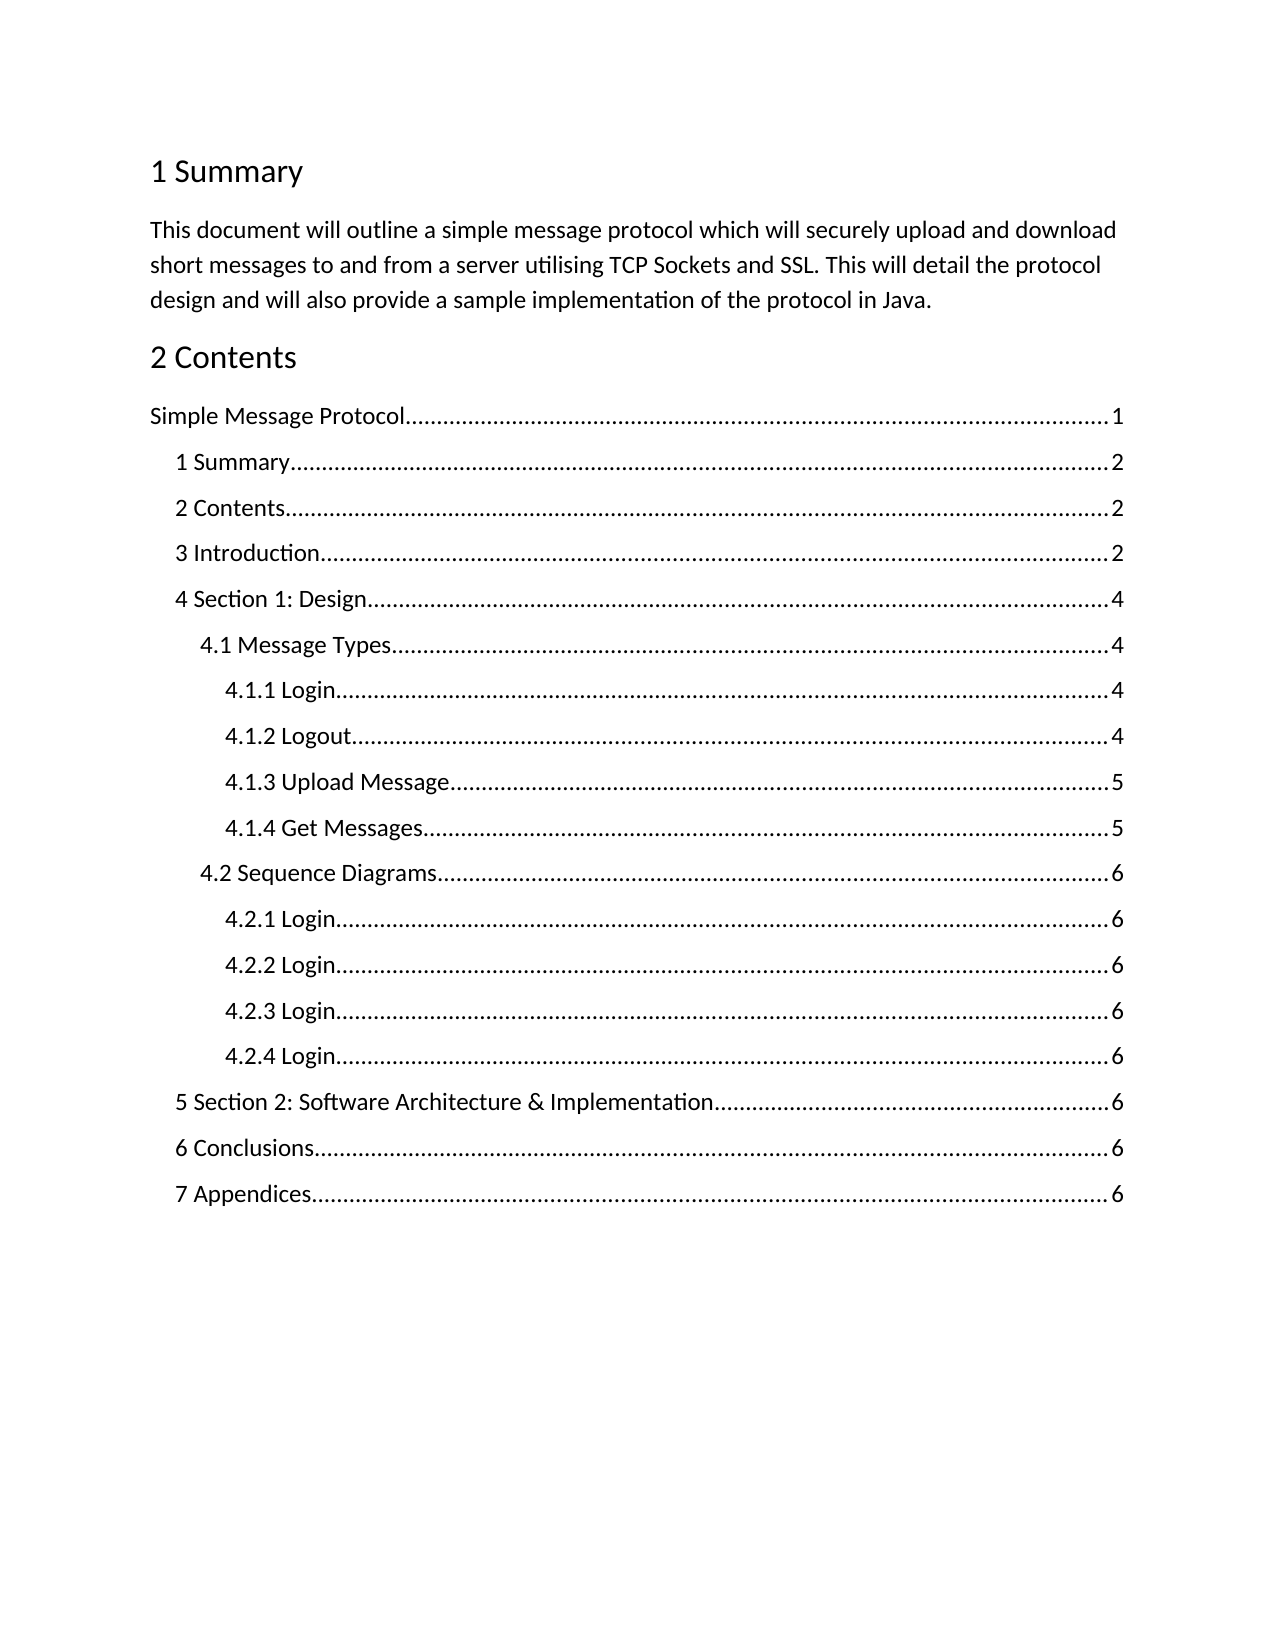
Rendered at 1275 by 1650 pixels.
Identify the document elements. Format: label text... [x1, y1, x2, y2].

text 4 Section 1: Design 4 [175, 583, 1125, 614]
text 4.1.4 Get Messages 5 [225, 812, 1125, 842]
text 5 Section 2: Software Architecture & Implementation 6 [175, 1086, 1125, 1117]
text 4.2.4 Login 6 [225, 1041, 1125, 1071]
text 4.1.3 Upload Message 5 [225, 766, 1125, 797]
text 4.2.3 Login 6 [225, 995, 1125, 1025]
text 4.2.2 Login 6 [225, 949, 1125, 979]
text 1 Summary 2 [175, 446, 1125, 477]
text This document will outline a simple message protocol which will securely upload and download short messages to and from a server utilising TCP Sockets and SSL. This will detail the protocol design and will also provide a sample implementation of the protocol in Java. [150, 214, 1125, 315]
text 2 Contents 2 [175, 492, 1125, 522]
text 4.1 Message Types 4 [200, 629, 1125, 659]
text 4.1.2 Logout 4 [225, 720, 1125, 751]
subtitle 2 Contents [150, 336, 1125, 377]
text 7 Appendices 6 [175, 1178, 1125, 1208]
text Simple Message Protocol 1 [150, 400, 1125, 431]
text 4.2.1 Login 6 [225, 903, 1125, 934]
text 4.2 Sequence Diagrams 6 [200, 858, 1125, 888]
subtitle 1 Summary [150, 150, 1125, 191]
text 3 Introduction 2 [175, 537, 1125, 568]
text 6 Conclusions 6 [175, 1132, 1125, 1162]
text 4.1.1 Login 4 [225, 675, 1125, 705]
